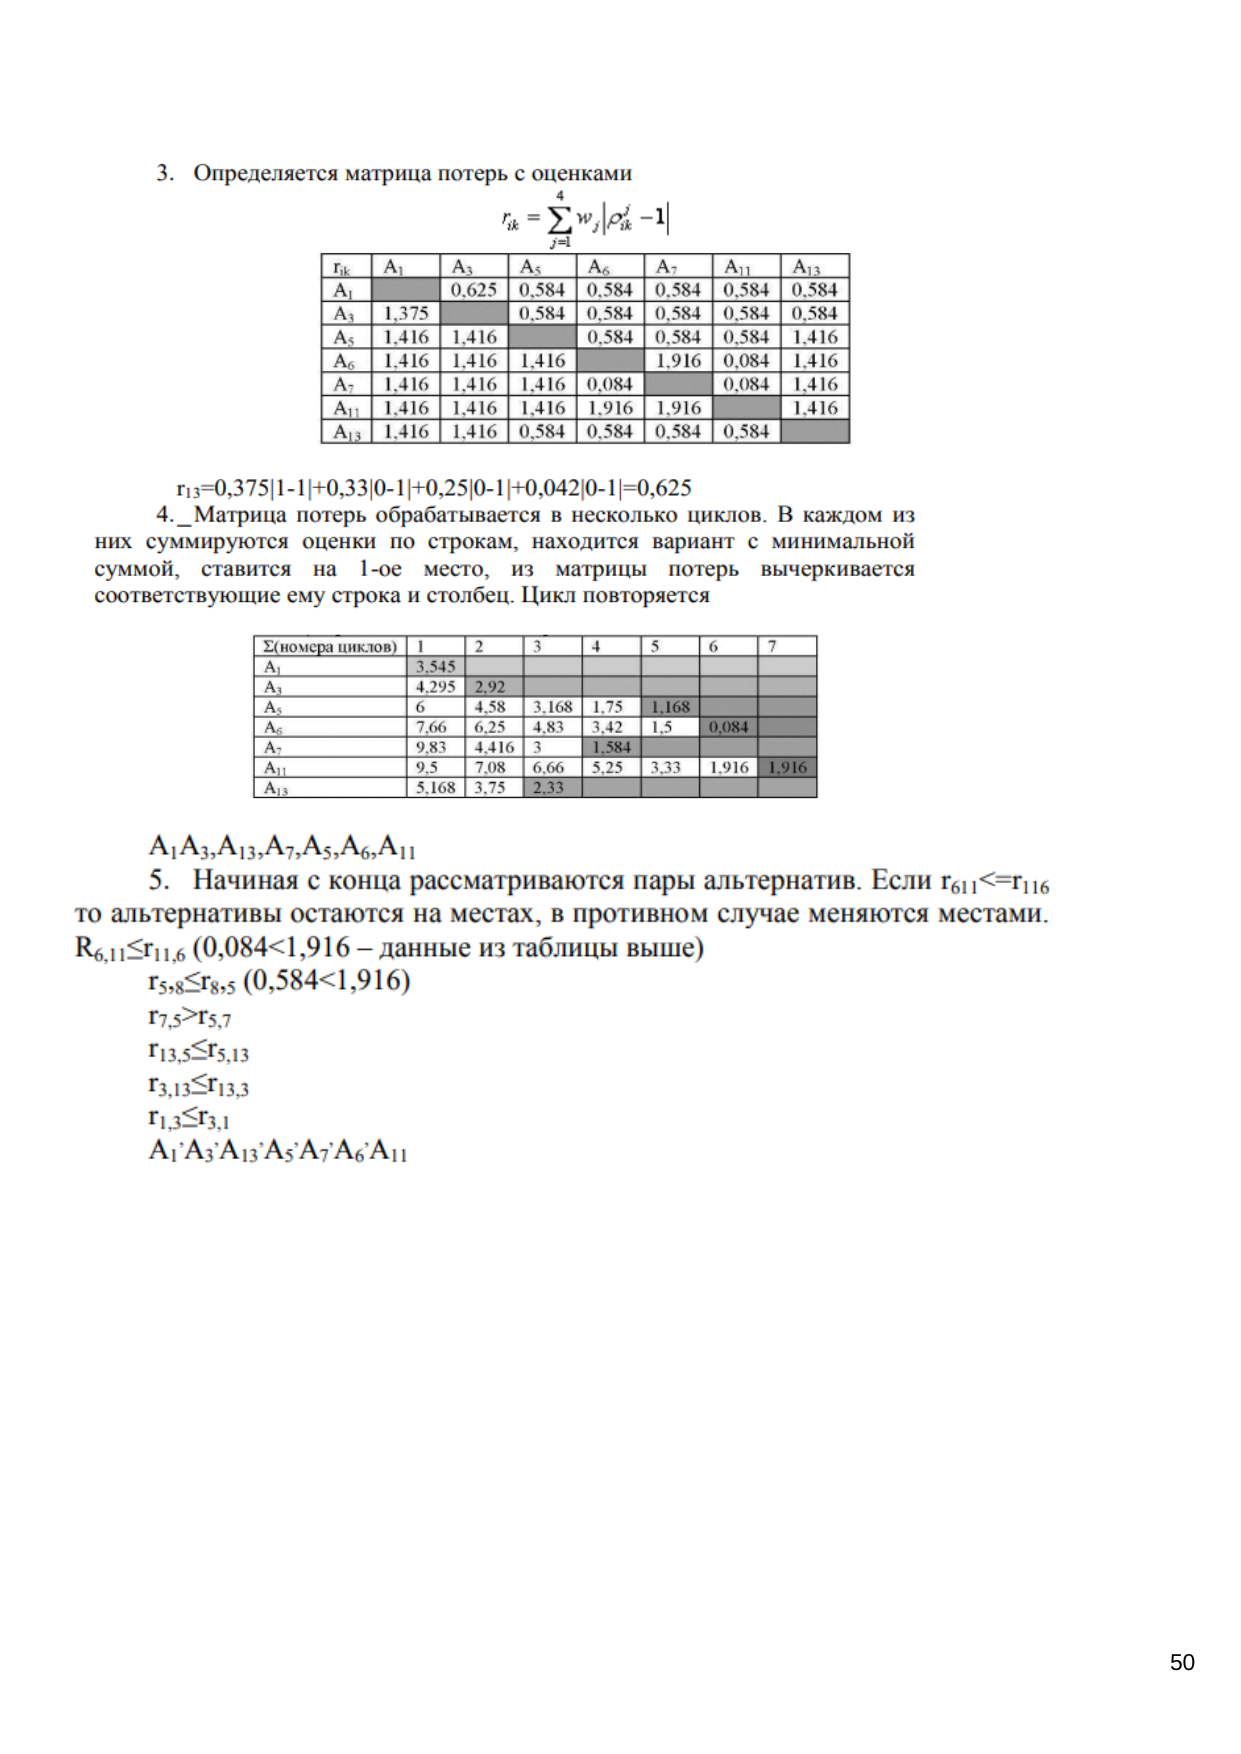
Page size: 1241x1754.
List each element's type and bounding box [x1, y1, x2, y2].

picture [73, 815, 1071, 1170]
picture [73, 150, 931, 812]
